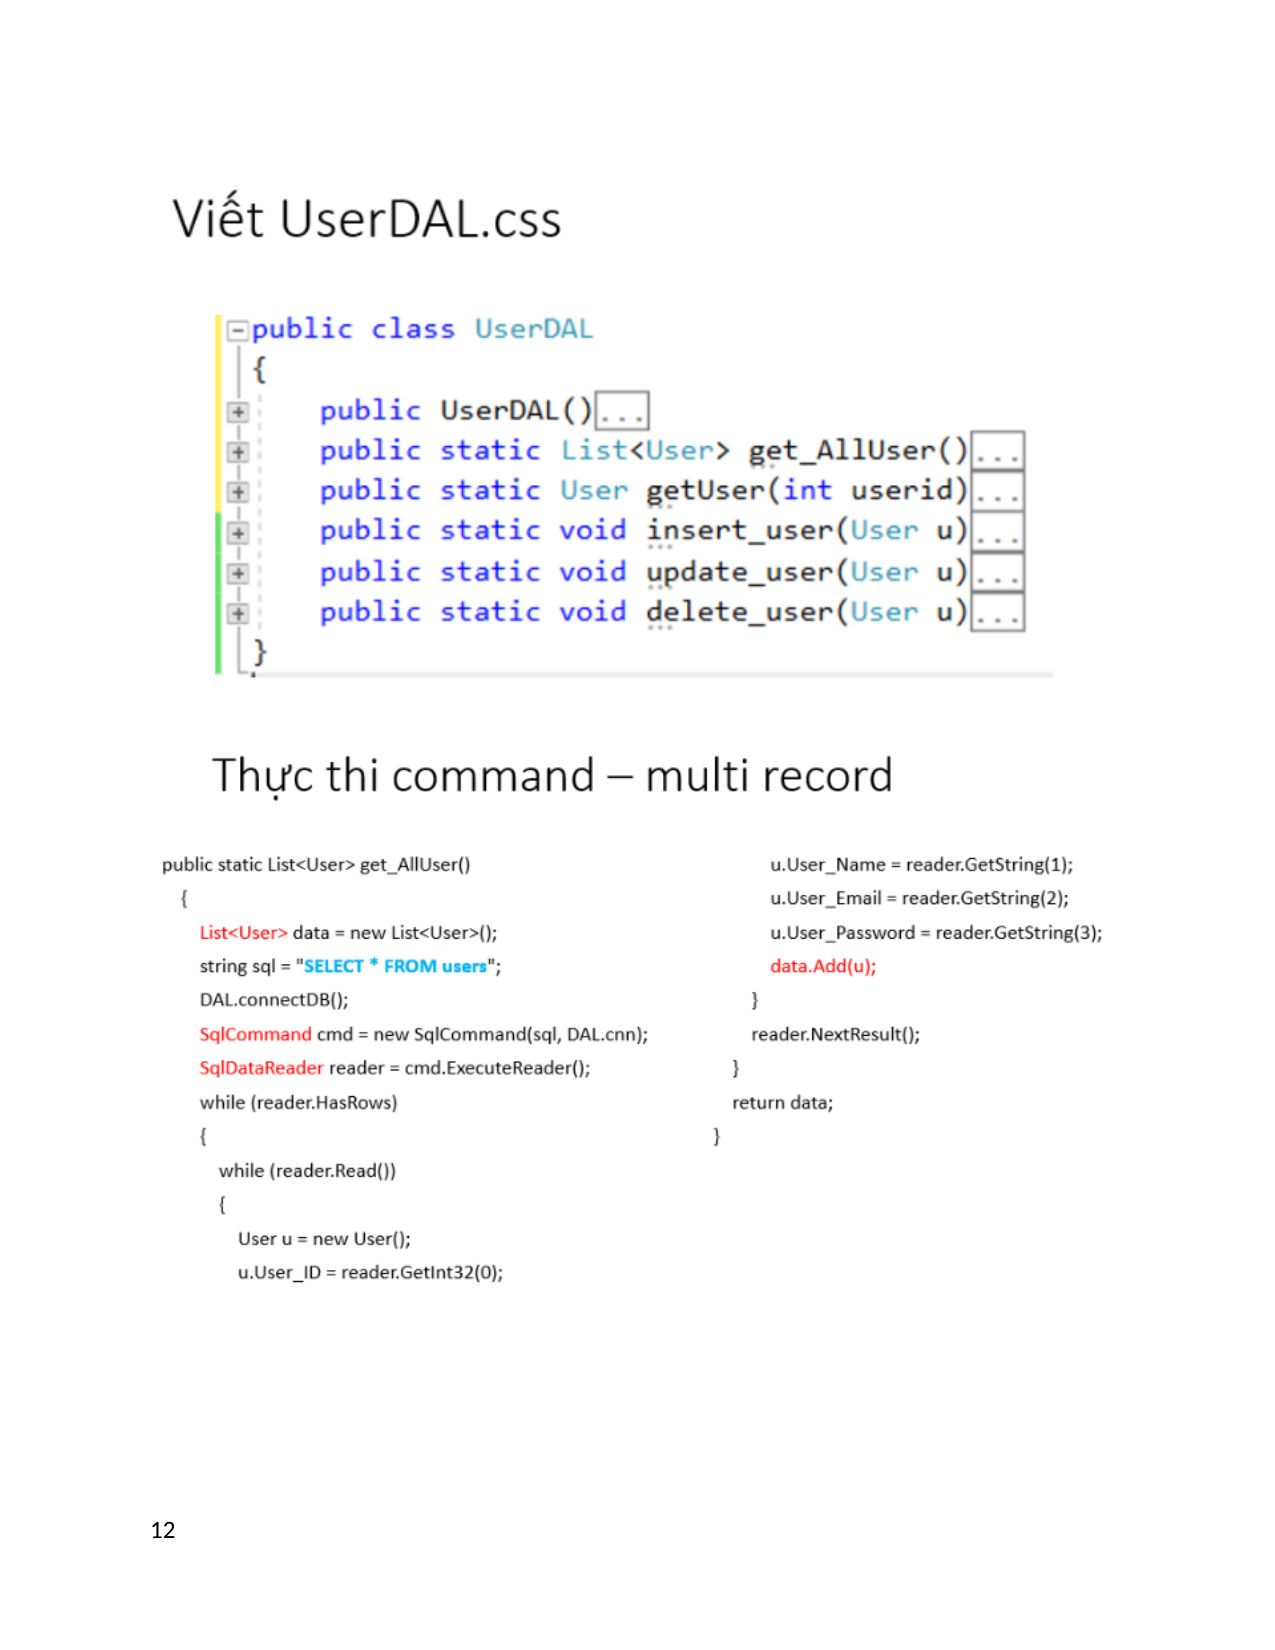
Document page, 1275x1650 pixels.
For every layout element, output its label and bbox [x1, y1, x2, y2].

picture [150, 697, 1125, 1289]
picture [150, 150, 1125, 693]
